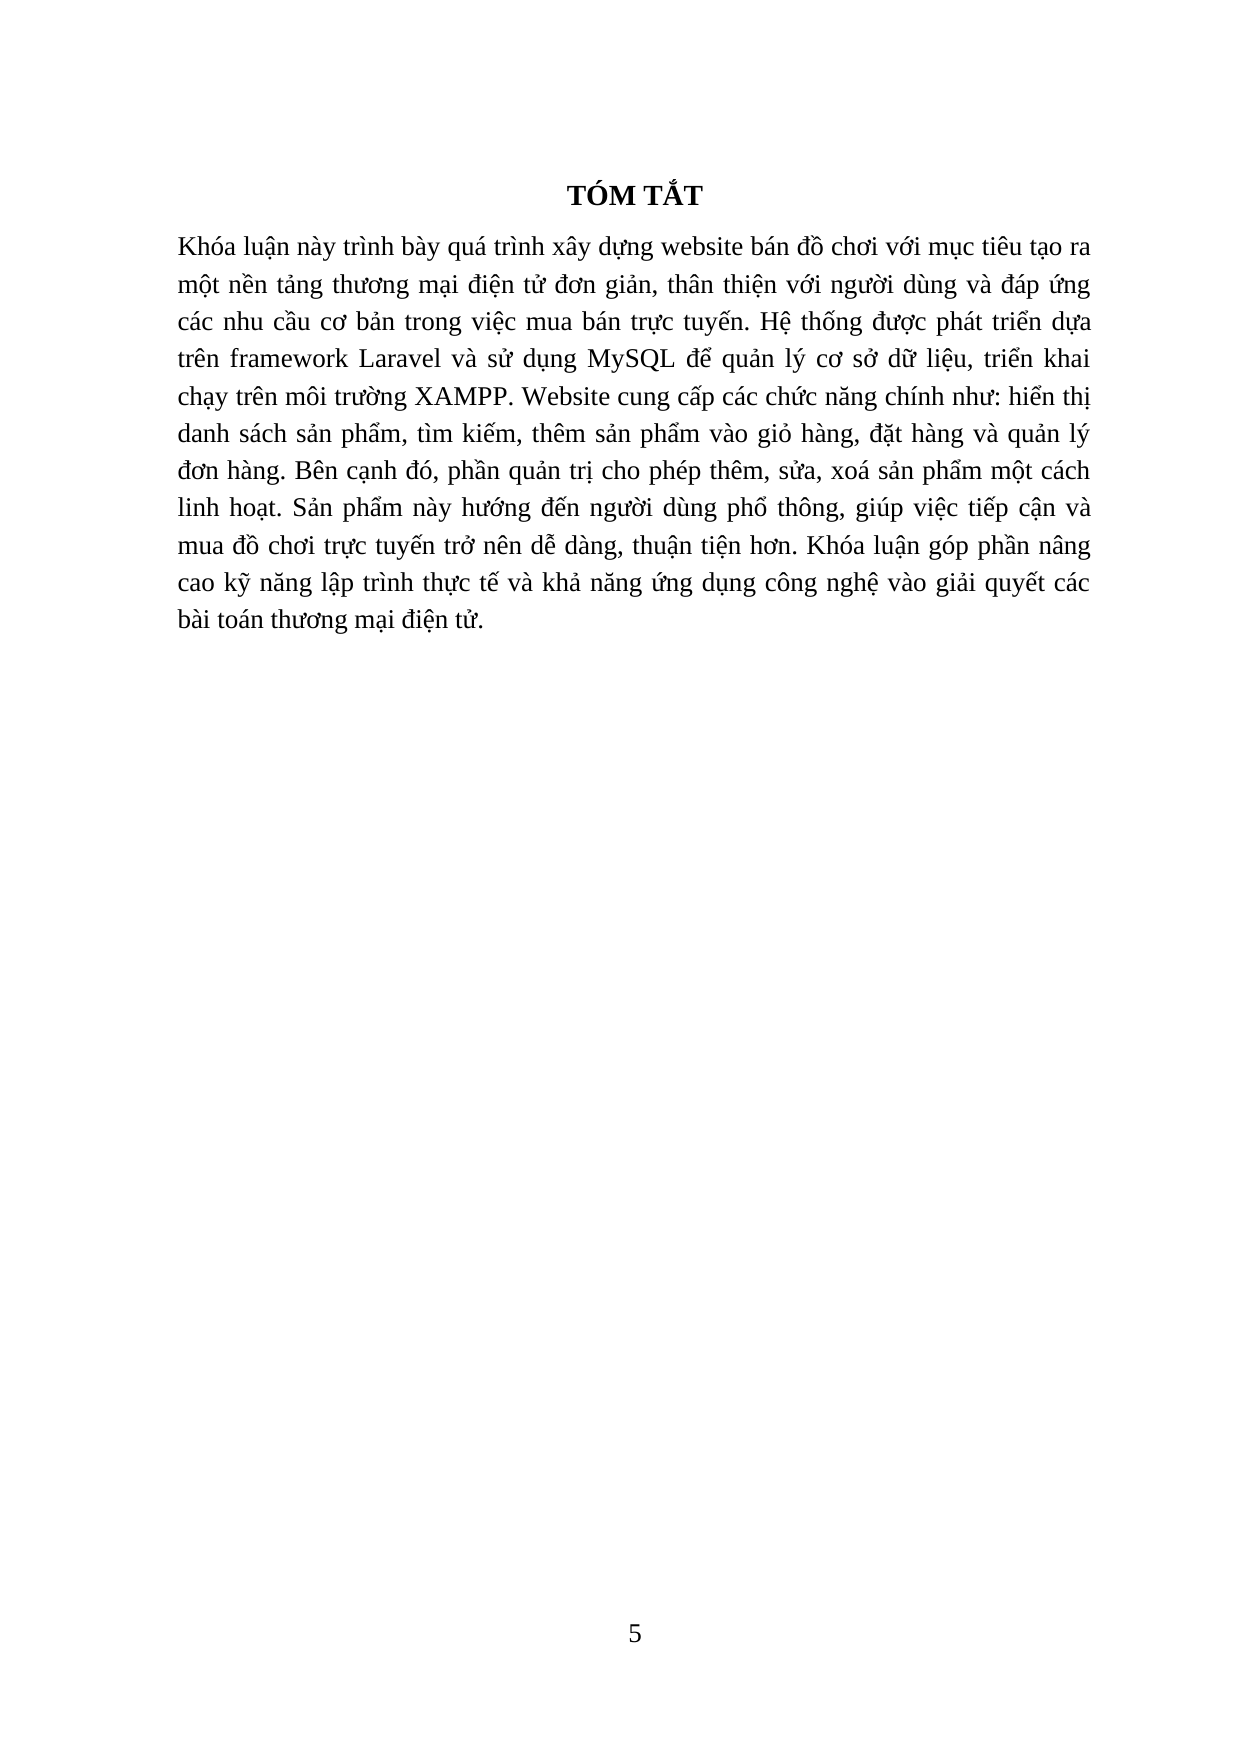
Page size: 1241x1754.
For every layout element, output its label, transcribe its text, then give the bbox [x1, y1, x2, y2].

text Khóa luận này trình bày quá trình xây dựng website bán đồ chơi với mục tiêu tạo ra một nền tảng thương mại điện tử đơn giản, thân thiện với người dùng và đáp ứng các nhu cầu cơ bản trong việc mua bán trực tuyến. Hệ thống được phát triển dựa trên framework Laravel và sử dụng MySQL để quản lý cơ sở dữ liệu, triển khai chạy trên môi trường XAMPP. Website cung cấp các chức năng chính như: hiển thị danh sách sản phẩm, tìm kiếm, thêm sản phẩm vào giỏ hàng, đặt hàng và quản lý đơn hàng. Bên cạnh đó, phần quản trị cho phép thêm, sửa, xoá sản phẩm một cách linh hoạt. Sản phẩm này hướng đến người dùng phổ thông, giúp việc tiếp cận và mua đồ chơi trực tuyến trở nên dễ dàng, thuận tiện hơn. Khóa luận góp phần nâng cao kỹ năng lập trình thực tế và khả năng ứng dụng công nghệ vào giải quyết các bài toán thương mại điện tử. [177, 230, 1092, 634]
subtitle TÓM TẮT [177, 178, 1092, 211]
